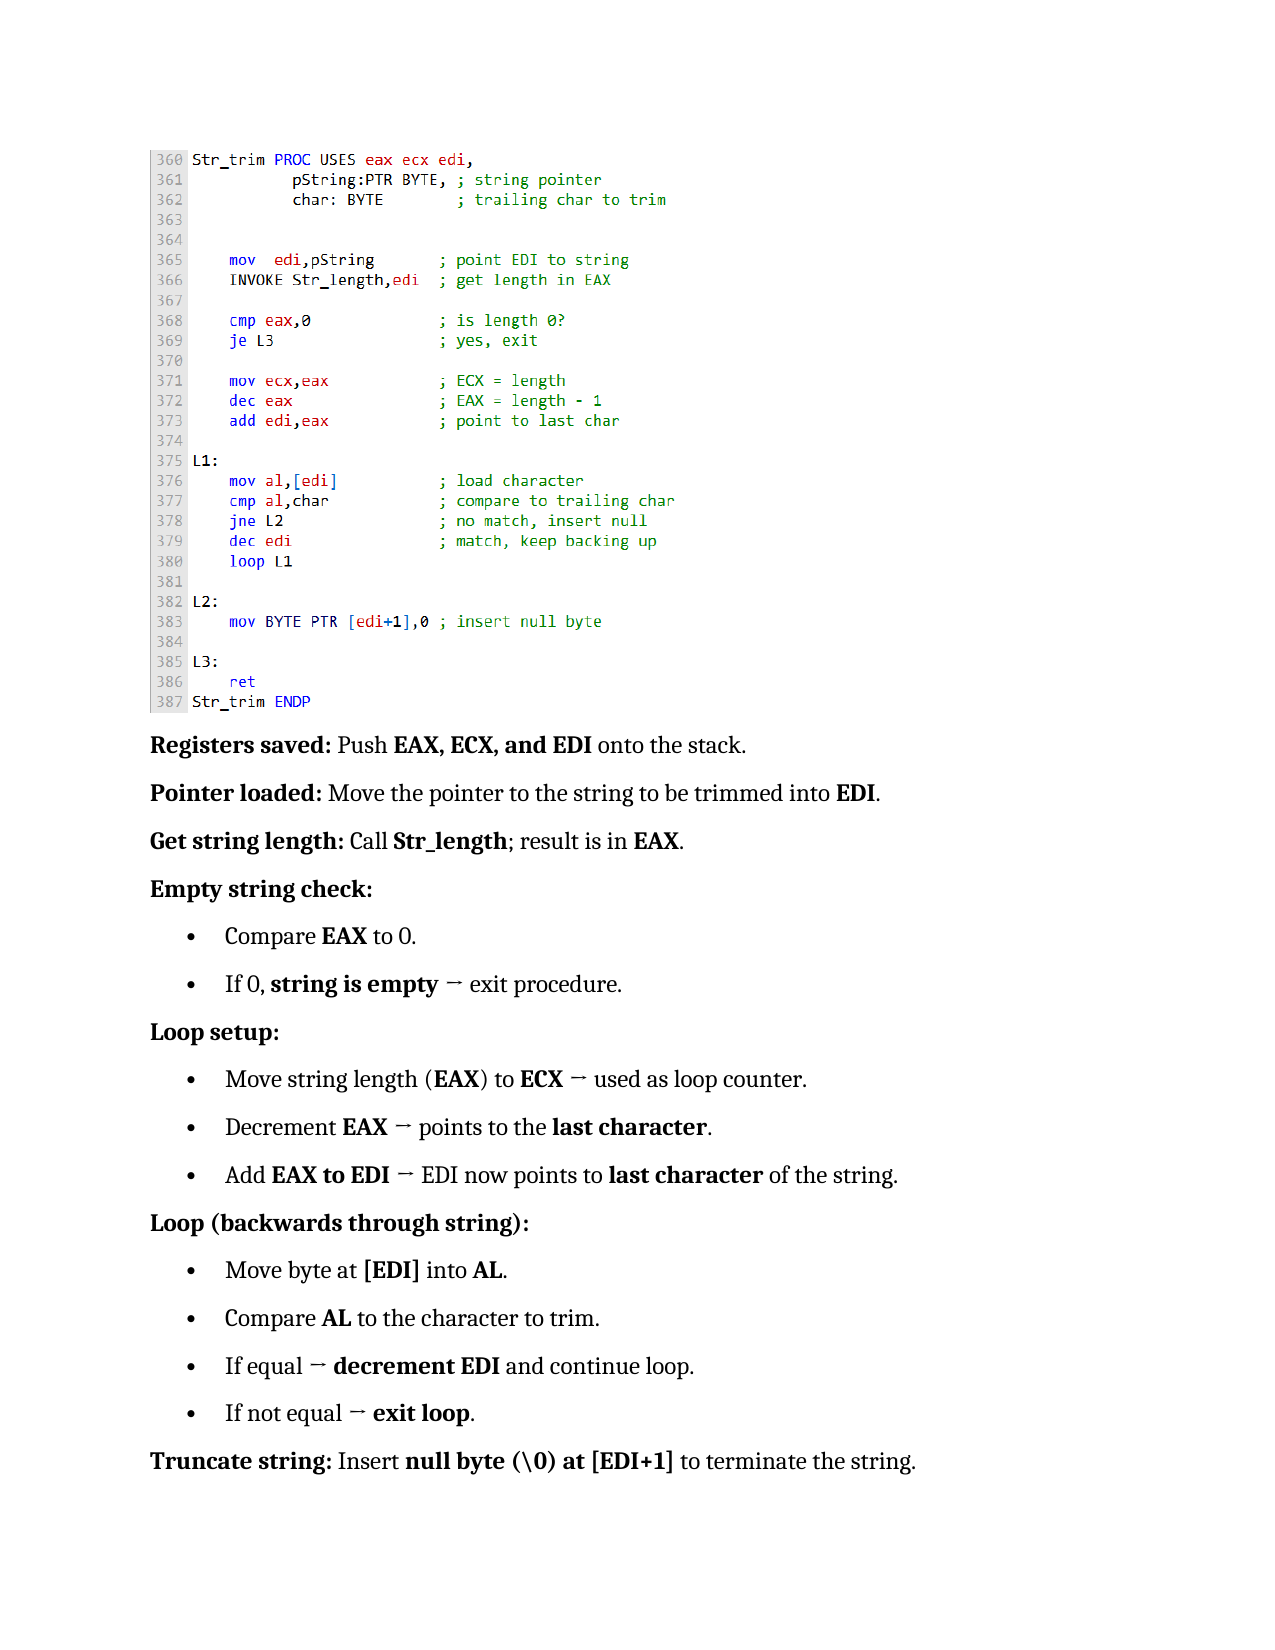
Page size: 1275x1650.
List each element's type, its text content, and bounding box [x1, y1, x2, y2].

picture [150, 150, 709, 713]
list Compare EAX to 0. [187, 922, 1125, 951]
list Add EAX to EDI → EDI now points to last character of the string. [187, 1161, 1125, 1189]
list If not equal → exit loop. [187, 1399, 1125, 1428]
text Truncate string: Insert null byte (\0) at [EDI+1] to terminate the string. [150, 1447, 1125, 1476]
list Move byte at [EDI] into AL. [187, 1256, 1125, 1285]
list Decrement EAX → points to the last character. [187, 1113, 1125, 1142]
list Compare AL to the character to trim. [187, 1304, 1125, 1333]
text Empty string check: [150, 874, 1125, 903]
text Pointer loaded: Move the pointer to the string to be trimmed into EDI. [150, 779, 1125, 808]
text Loop setup: [150, 1018, 1125, 1046]
text Loop (backwards through string): [150, 1208, 1125, 1237]
text Registers saved: Push EAX, ECX, and EDI onto the stack. [150, 731, 1125, 760]
list If 0, string is empty → exit procedure. [187, 970, 1125, 999]
list If equal → decrement EDI and continue loop. [187, 1352, 1125, 1380]
text Get string length: Call Str_length; result is in EAX. [150, 827, 1125, 856]
list Move string length (EAX) to ECX → used as loop counter. [187, 1065, 1125, 1094]
